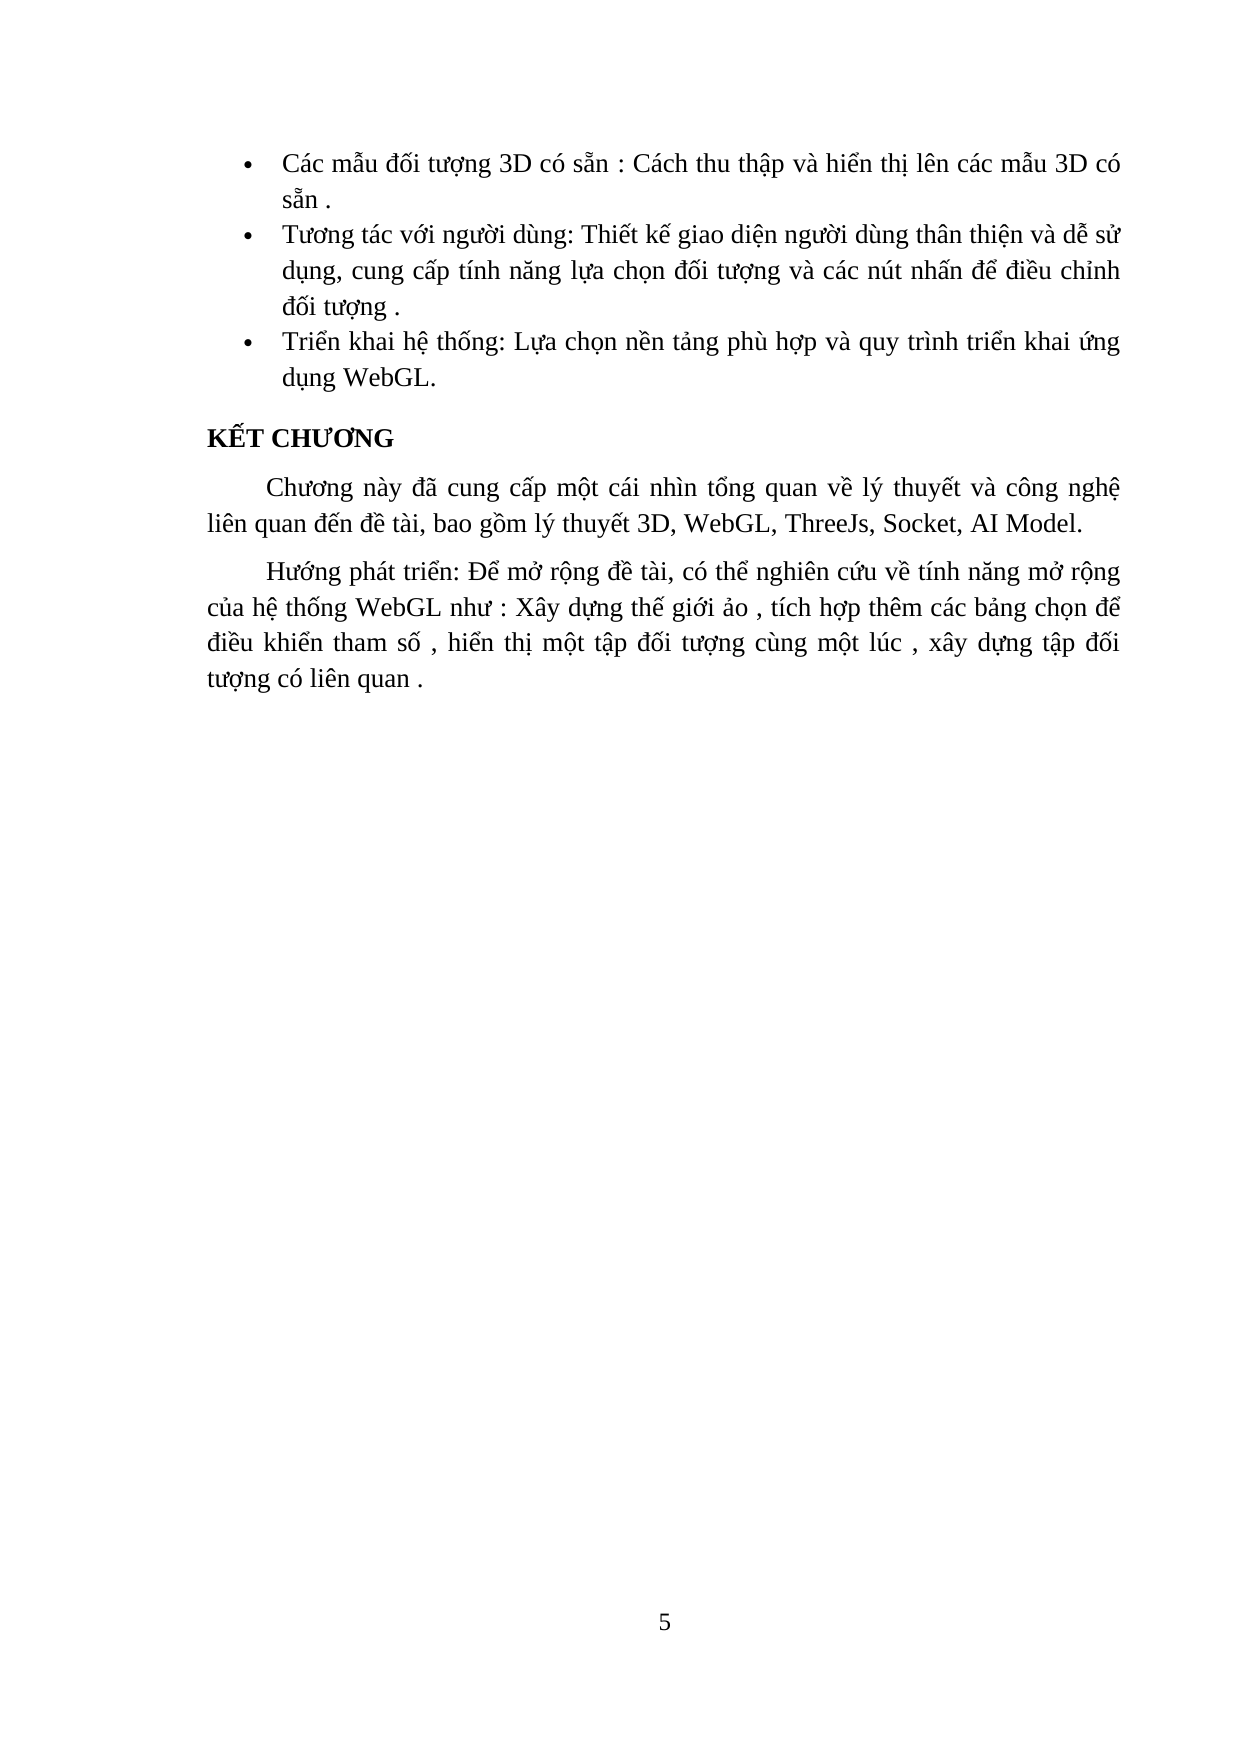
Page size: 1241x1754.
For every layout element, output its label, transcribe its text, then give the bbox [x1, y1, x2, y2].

list Triển khai hệ thống: Lựa chọn nền tảng phù hợp và quy trình triển khai ứng dụng WebGL. [244, 326, 1122, 392]
list Tương tác với người dùng: Thiết kế giao diện người dùng thân thiện và dễ sử dụng, cung cấp tính năng lựa chọn đối tượng và các nút nhấn để điều chỉnh đối tượng . [244, 219, 1122, 321]
list Các mẫu đối tượng 3D có sẵn : Cách thu thập và hiển thị lên các mẫu 3D có sẵn . [244, 148, 1122, 214]
text Chương này đã cung cấp một cái nhìn tổng quan về lý thuyết và công nghệ liên quan đến đề tài, bao gồm lý thuyết 3D, WebGL, ThreeJs, Socket, AI Model. [207, 472, 1122, 538]
subtitle KẾT CHƯƠNG [207, 422, 1122, 453]
text Hướng phát triển: Để mở rộng đề tài, có thể nghiên cứu về tính năng mở rộng của hệ thống WebGL như : Xây dựng thế giới ảo , tích hợp thêm các bảng chọn để điều khiển tham số , hiển thị một tập đối tượng cùng một lúc , xây dựng tập đối tượng có liên quan . [207, 556, 1122, 693]
